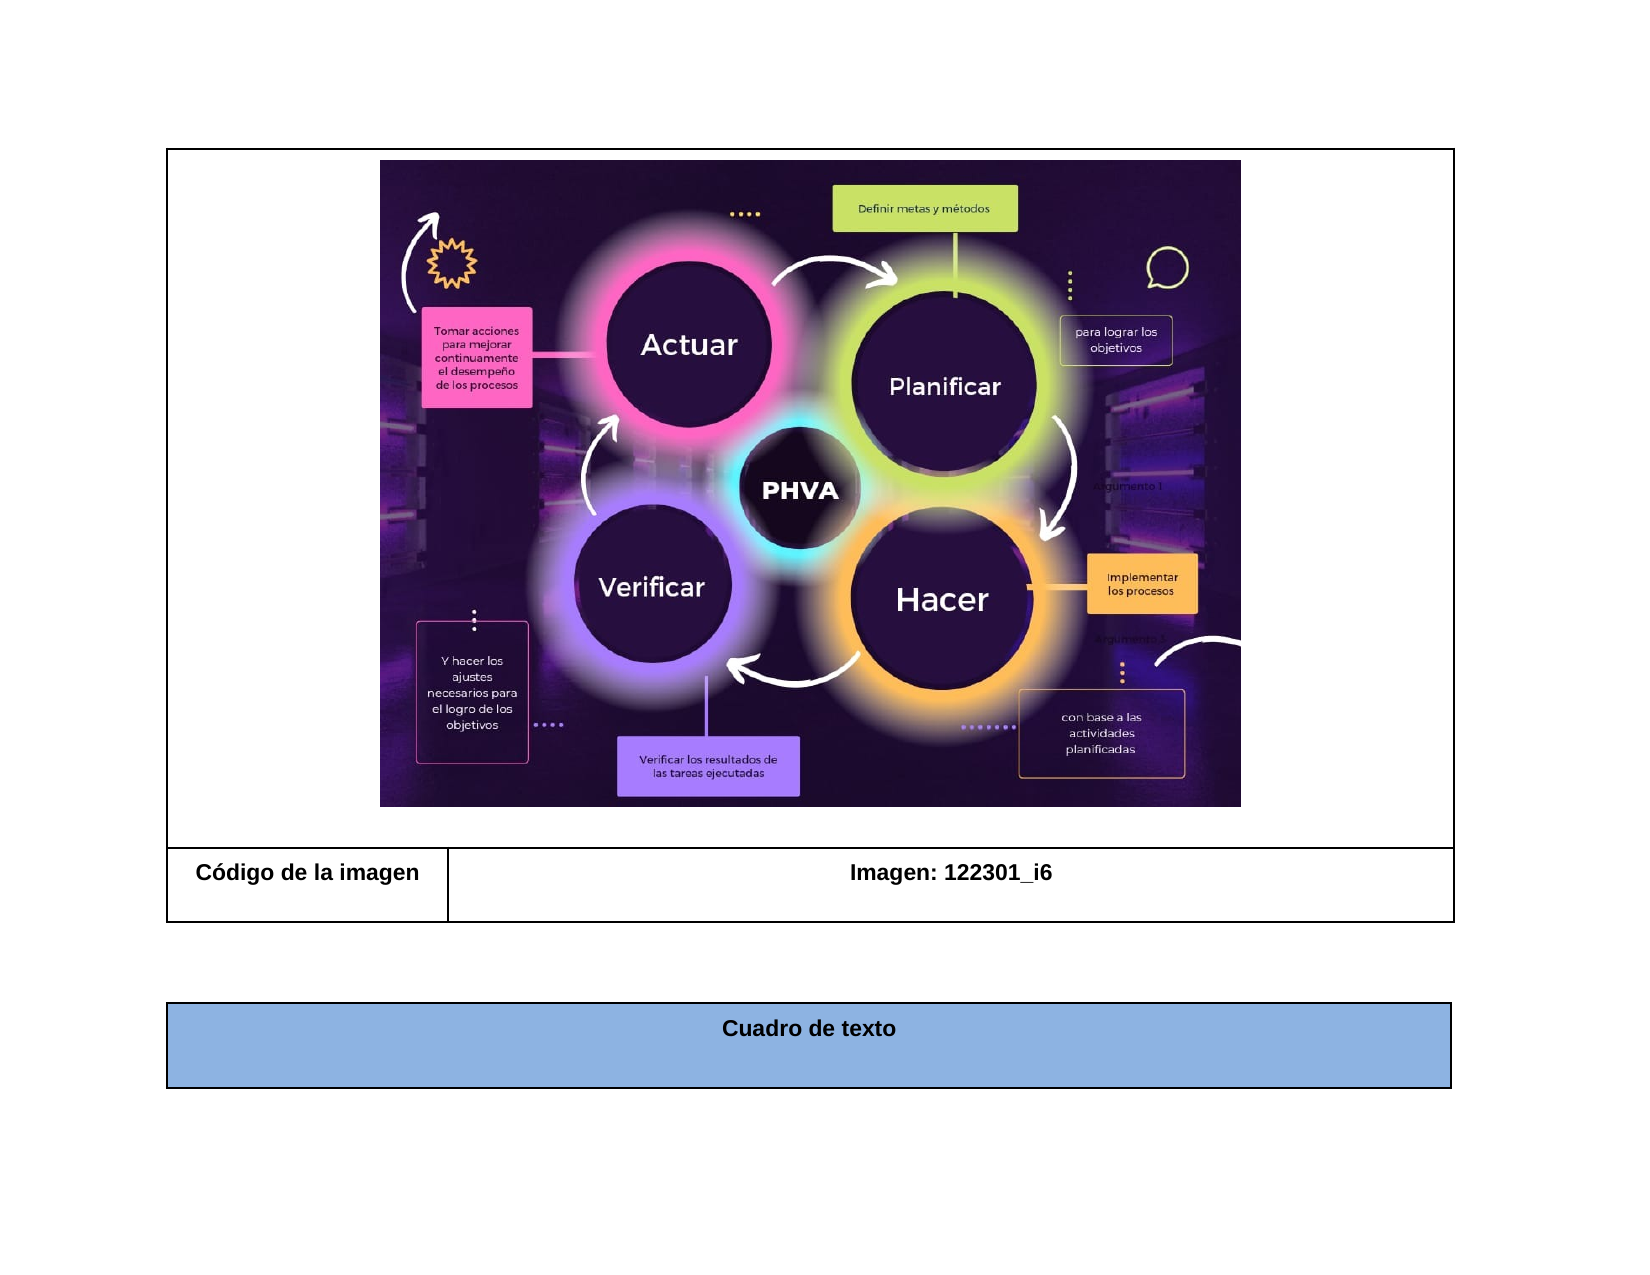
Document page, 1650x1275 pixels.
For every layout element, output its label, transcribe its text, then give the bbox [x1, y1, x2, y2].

table_header Cuadro de texto [168, 1004, 1450, 1087]
picture [380, 160, 1241, 807]
table_cell Imagen: 122301_i6 [449, 849, 1453, 921]
table_cell [168, 150, 1453, 847]
table_cell Código de la imagen [168, 849, 447, 921]
